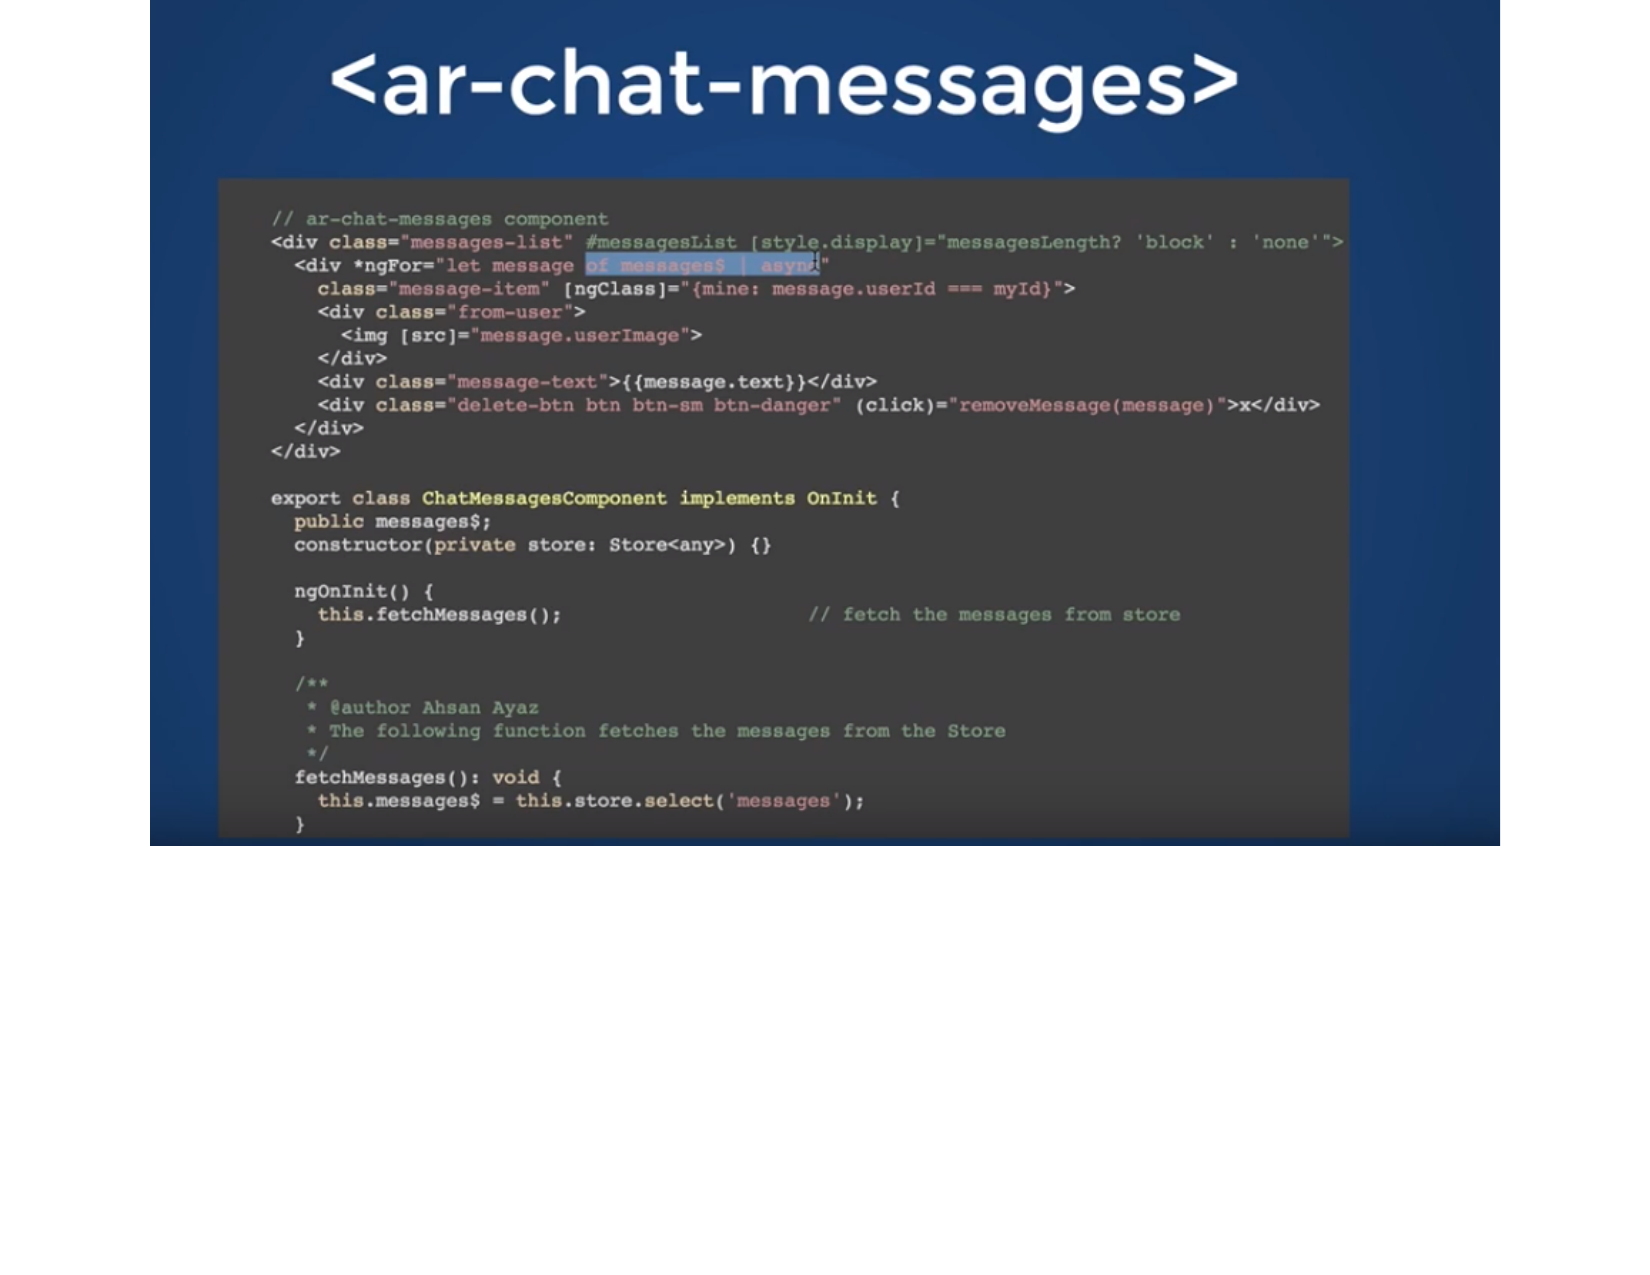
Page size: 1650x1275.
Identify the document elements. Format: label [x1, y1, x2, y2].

picture [150, 0, 1500, 846]
